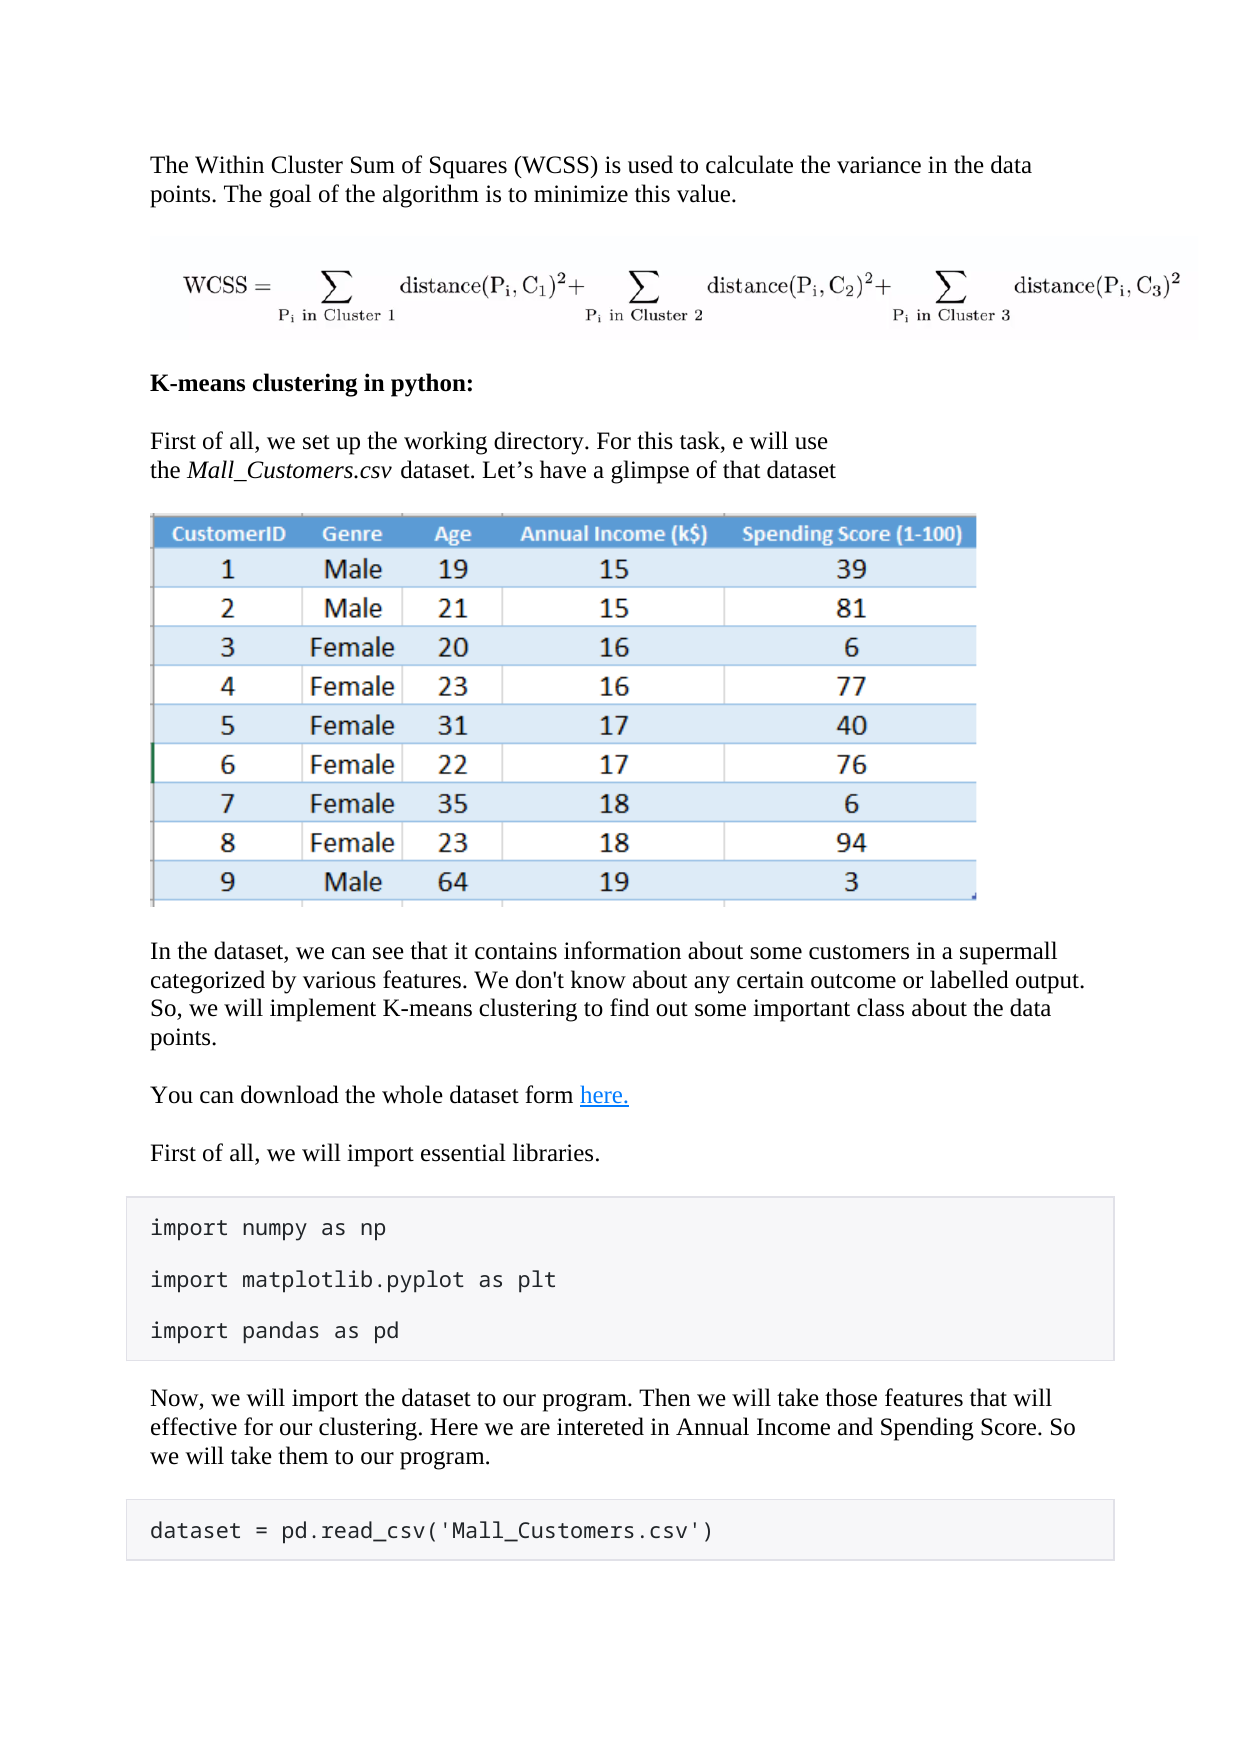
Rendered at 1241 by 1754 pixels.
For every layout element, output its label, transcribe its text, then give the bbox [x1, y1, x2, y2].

picture [150, 236, 1199, 340]
text import pandas as pd [127, 1299, 1113, 1360]
text dataset = pd.read_csv('Mall_Customers.csv') [127, 1500, 1113, 1559]
text import numpy as np [127, 1198, 1113, 1242]
text First of all, we set up the working directory. For this task, e will use the Mall_Customers.csv dataset. Let’s have a glimpse of that dataset [150, 426, 1090, 484]
picture [150, 513, 977, 907]
text You can download the whole dataset form here. [150, 1080, 1090, 1109]
text The Within Cluster Sum of Squares (WCSS) is used to calculate the variance in the data points. The goal of the algorithm is to minimize this value. [150, 150, 1090, 207]
text import matplotlib.pyplot as plt [127, 1248, 1113, 1294]
text In the dataset, we can see that it contains information about some customers in a supermall categorized by various features. We don't know about any certain outcome or labelled output. So, we will implement K-means clustering to find out some important class about the data points. [150, 936, 1090, 1051]
text K-means clustering in python: [150, 368, 1090, 397]
text First of all, we will import essential libraries. [150, 1138, 1090, 1167]
text Now, we will import the dataset to our program. Then we will take those features that will effective for our clustering. Here we are intereted in Annual Income and Spending Score. So we will take them to our program. [150, 1383, 1090, 1469]
